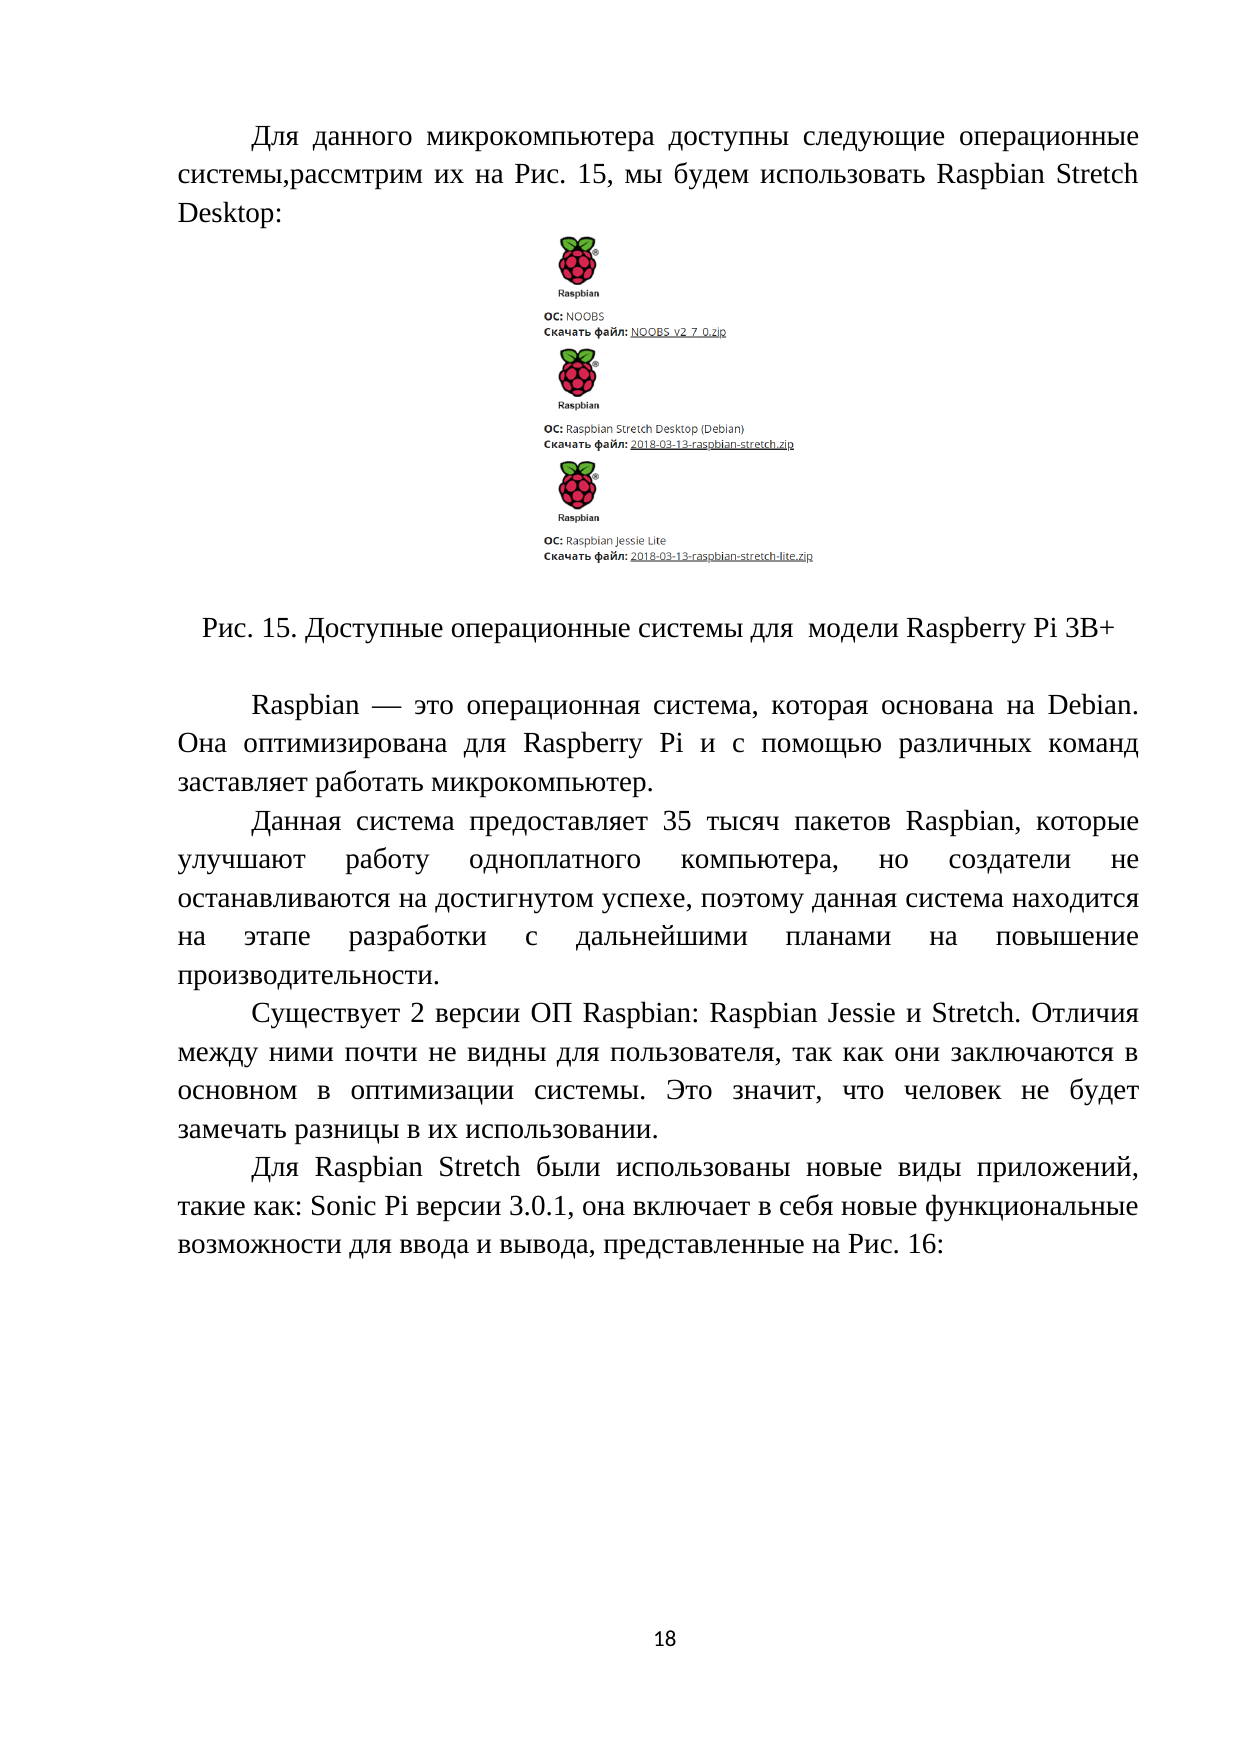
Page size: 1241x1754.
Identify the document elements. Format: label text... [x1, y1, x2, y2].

text Для данного микрокомпьютера доступны следующие операционные системы,рассмтрим их на Рис. 15, мы будем использовать Raspbian Stretch Desktop: [177, 118, 1140, 229]
text Raspbian — это операционная система, которая основана на Debian. Она оптимизирована для Raspberry Pi и с помощью различных команд заставляет работать микрокомпьютер. [177, 687, 1140, 798]
picture [530, 233, 862, 568]
text Для Raspbian Stretch были использованы новые виды приложений, такие как: Sonic Pi версии 3.0.1, она включает в себя новые функциональные возможности для ввода и вывода, представленные на Рис. 16: [177, 1149, 1140, 1260]
text Существует 2 версии ОП Raspbian: Raspbian Jessie и Stretch. Отличия между ними почти не видны для пользователя, так как они заключаются в основном в оптимизации системы. Это значит, что человек не будет замечать разницы в их использовании. [177, 995, 1140, 1144]
text Данная система предоставляет 35 тысяч пакетов Raspbian, которые улучшают работу одноплатного компьютера, но создатели не останавливаются на достигнутом успехе, поэтому данная система находится на этапе разработки с дальнейшими планами на повышение производительности. [177, 803, 1140, 990]
text Рис. 15. Доступные операционные системы для модели Raspberry Pi 3B+ [177, 610, 1140, 643]
